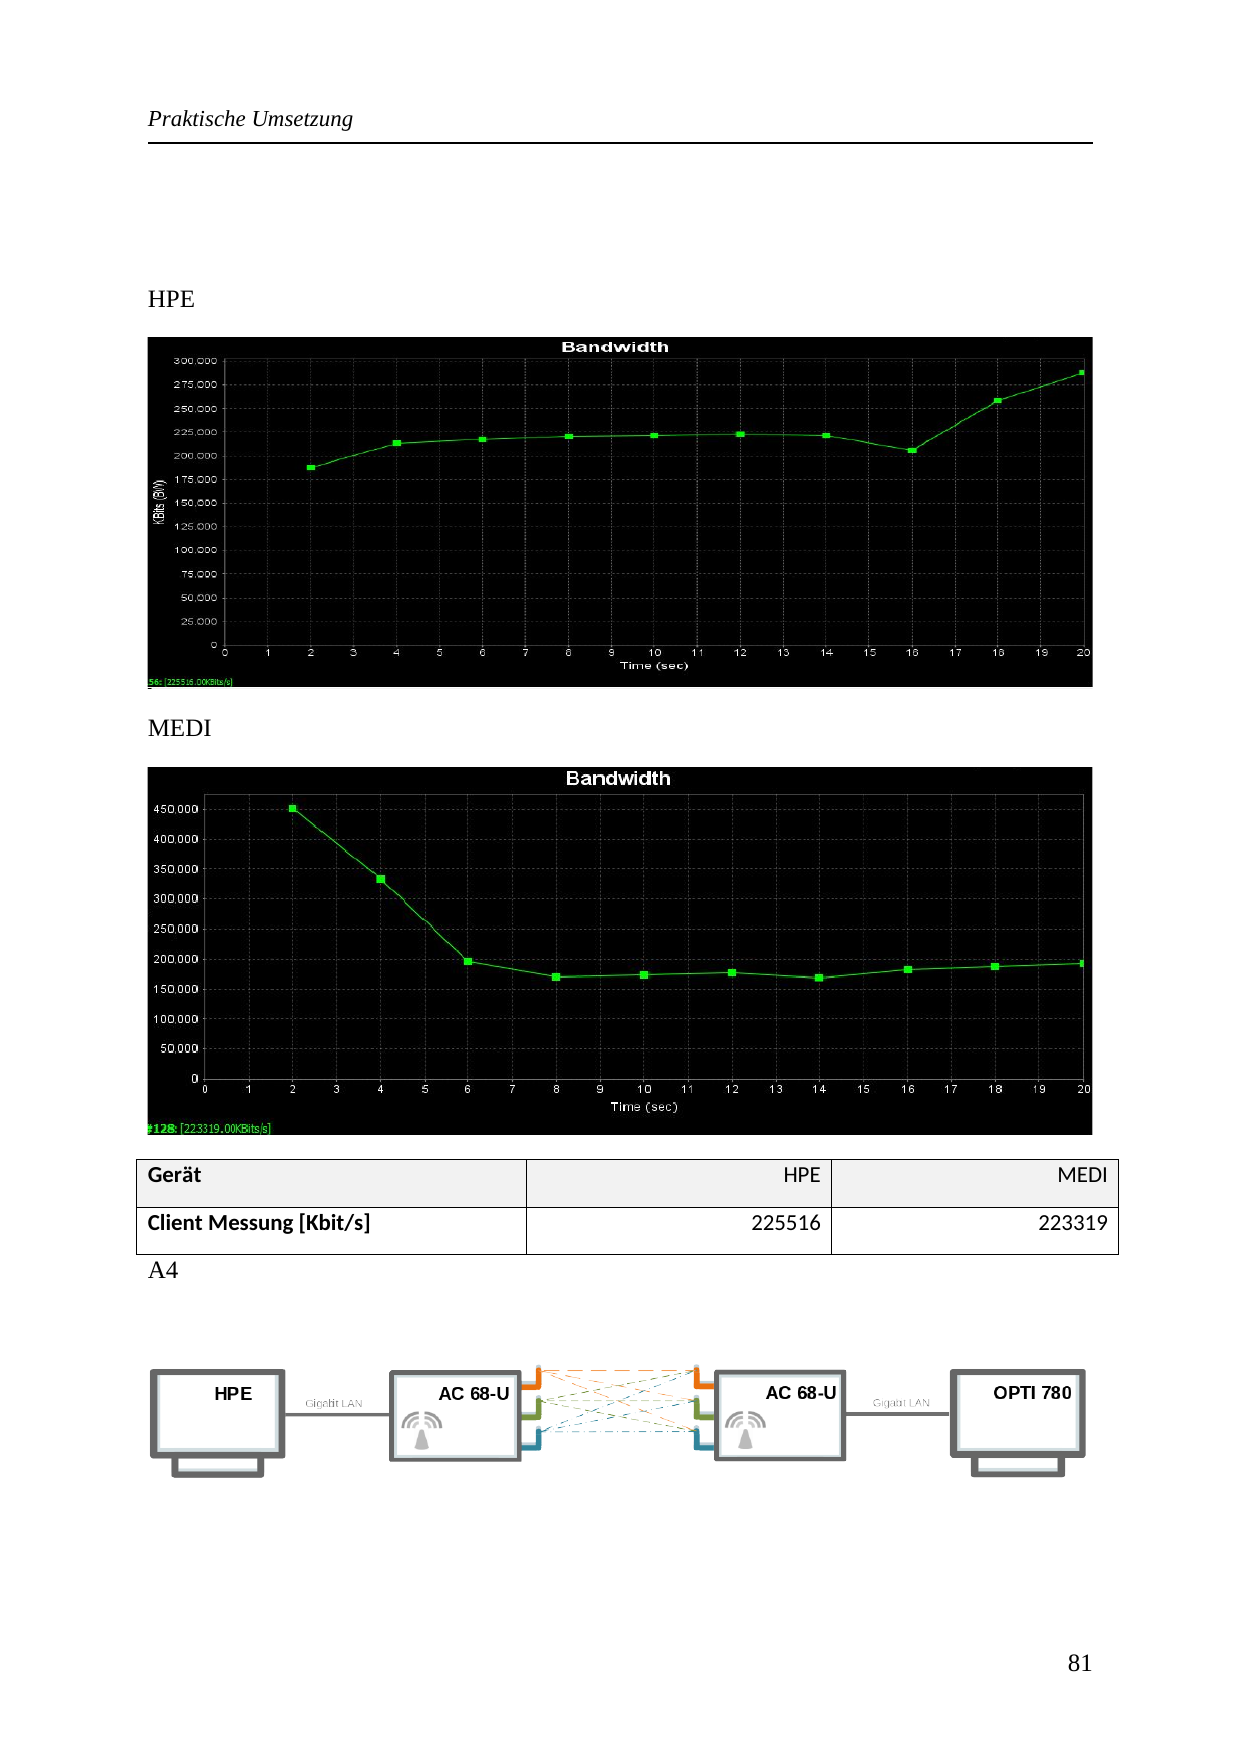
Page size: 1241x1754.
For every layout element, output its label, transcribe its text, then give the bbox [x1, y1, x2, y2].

table_cell Client Messung [Kbit/s] [137, 1208, 526, 1254]
text MEDI [148, 713, 1093, 742]
picture [147, 337, 1093, 689]
table_header HPE [527, 1160, 831, 1207]
table_header MEDI [832, 1160, 1118, 1207]
table_cell 225516 [527, 1208, 831, 1254]
table_header Gerät [137, 1160, 526, 1207]
text HPE [148, 284, 1093, 313]
picture [147, 767, 1093, 1135]
table_cell 223319 [832, 1208, 1118, 1254]
text A4 [148, 1255, 1093, 1284]
